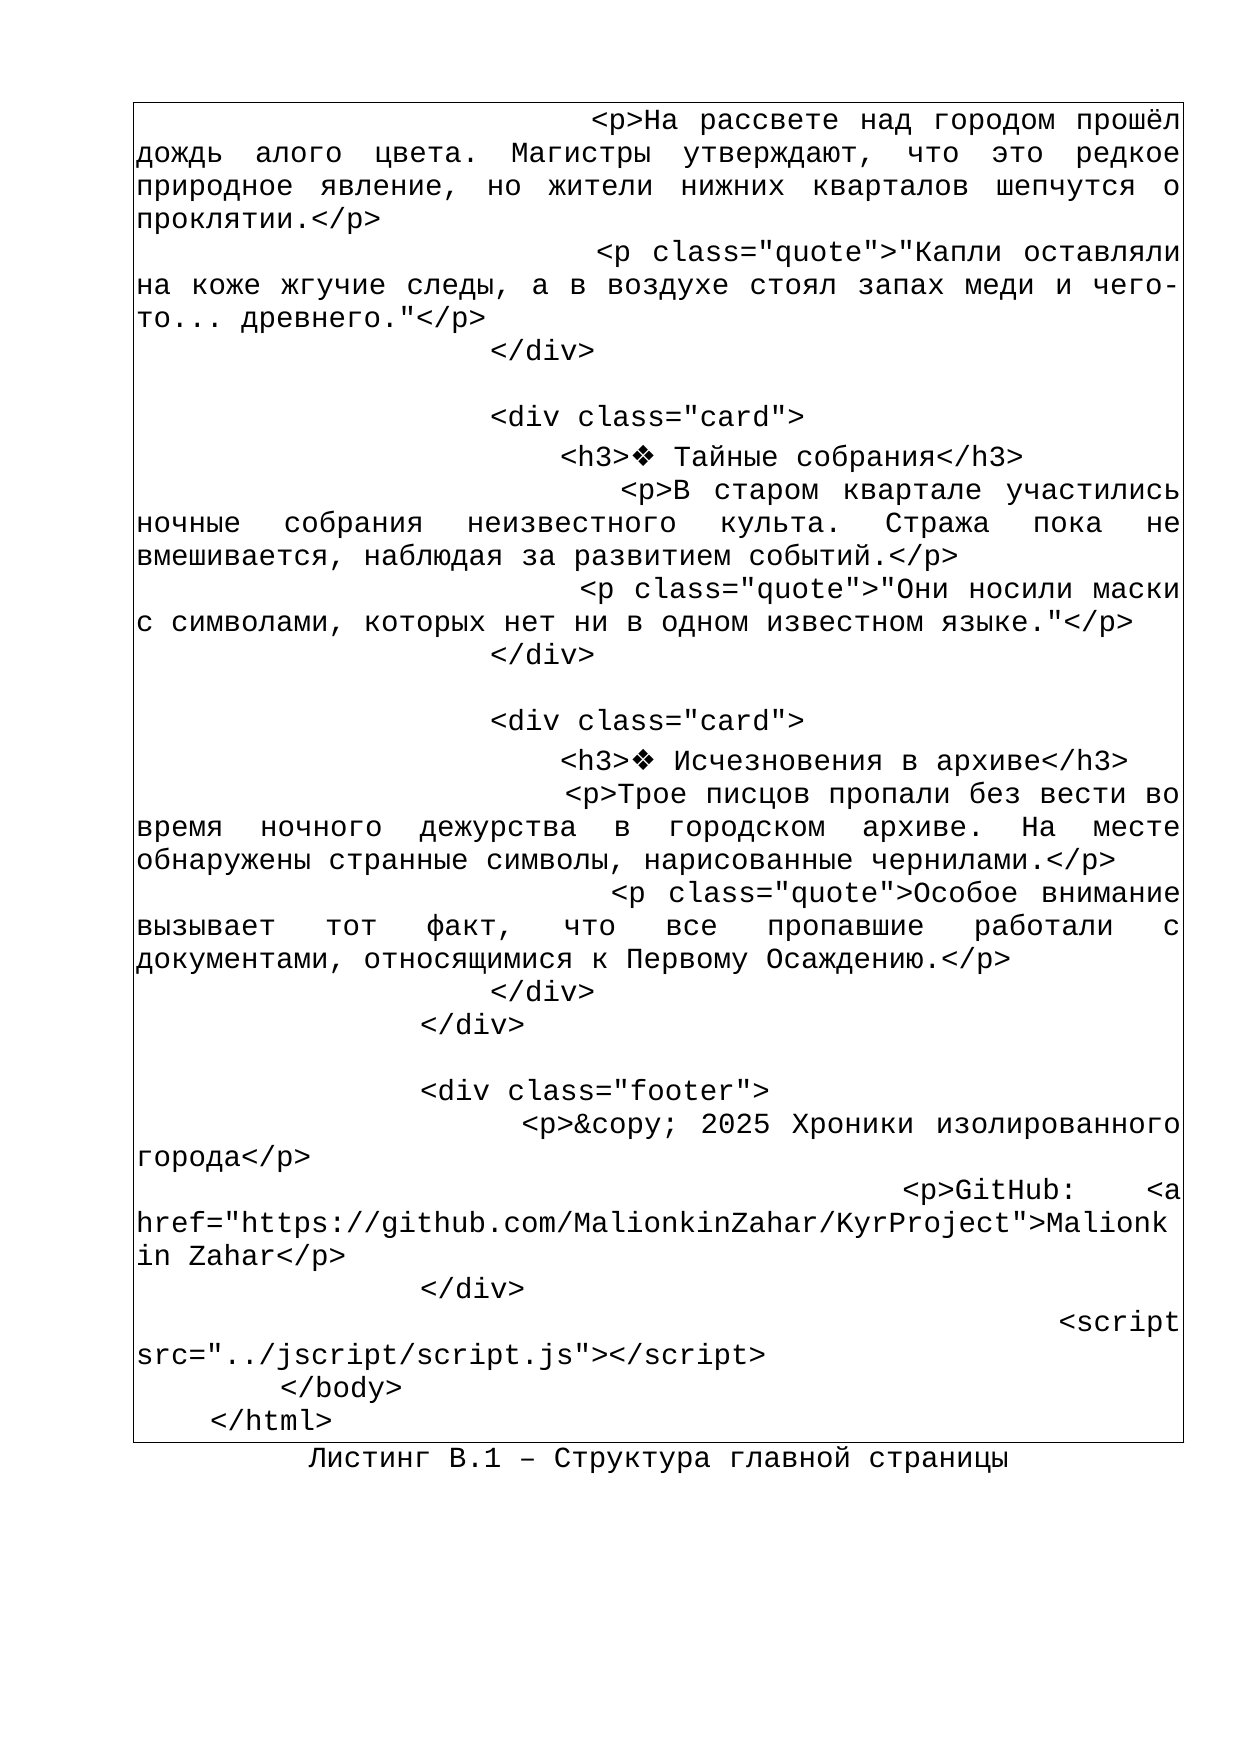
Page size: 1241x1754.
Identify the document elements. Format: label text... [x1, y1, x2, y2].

text <p class="quote">"Капли оставляли на коже жгучие следы, а в воздухе стоял запах меди и чего-то... древнего."</p> [136, 237, 1181, 336]
text <div class="card"> [136, 402, 1181, 435]
text <div class="footer"> [136, 1076, 1181, 1109]
text <p>Трое писцов пропали без вести во время ночного дежурства в городском архиве. На месте обнаружены странные символы, нарисованные чернилами.</p> [136, 779, 1181, 878]
text <h3>❖ Тайные собрания</h3> [136, 435, 1181, 475]
text </div> [136, 977, 1181, 1010]
text <script src="../jscript/script.js"></script> [136, 1307, 1181, 1373]
text </div> [136, 1010, 1181, 1043]
text </html> [134, 1403, 1183, 1442]
text </body> [136, 1373, 1181, 1403]
text <h3>❖ Исчезновения в архиве</h3> [136, 739, 1181, 779]
text <p>На рассвете над городом прошёл дождь алого цвета. Магистры утверждают, что это редкое природное явление, но жители нижних кварталов шепчутся о проклятии.</p> [134, 103, 1183, 237]
text Листинг В.1 – Структура главной страницы [136, 1443, 1181, 1476]
text </div> [136, 336, 1181, 369]
text <div class="card"> [136, 706, 1181, 739]
text <p class="quote">"Они носили маски с символами, которых нет ни в одном известном языке."</p> [136, 574, 1181, 640]
text <p class="quote">Особое внимание вызывает тот факт, что все пропавшие работали с документами, относящимися к Первому Осаждению.</p> [136, 878, 1181, 977]
text <p>В старом квартале участились ночные собрания неизвестного культа. Стража пока не вмешивается, наблюдая за развитием событий.</p> [136, 475, 1181, 574]
text </div> [136, 640, 1181, 673]
text <p>&copy; 2025 Хроники изолированного города</p> [136, 1109, 1181, 1175]
text <p>GitHub: <a href="https://github.com/MalionkinZahar/KyrProject">Malionkin Zahar</p> [136, 1175, 1181, 1274]
text </div> [136, 1274, 1181, 1307]
